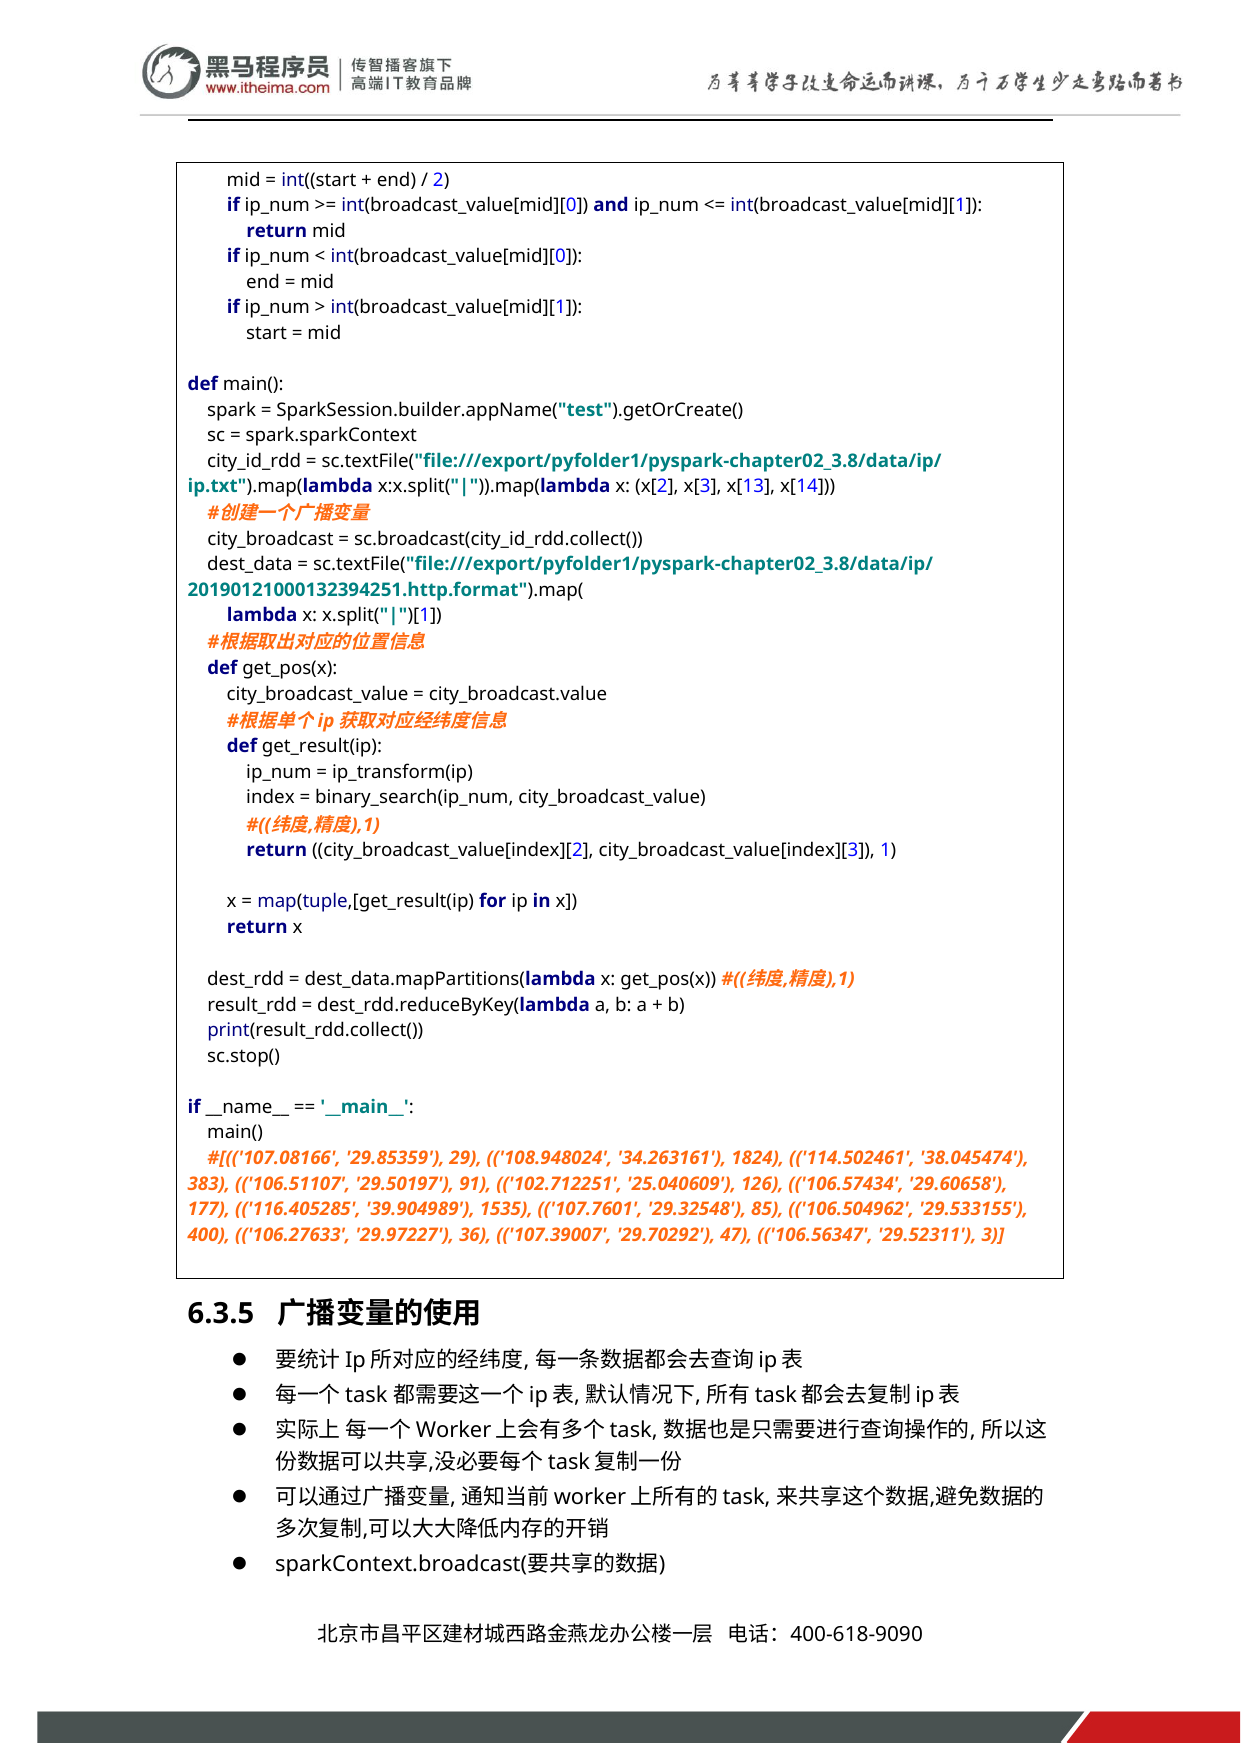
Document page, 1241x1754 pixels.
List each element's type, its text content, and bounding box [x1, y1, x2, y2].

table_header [177, 163, 1063, 1278]
picture [37, 1652, 1241, 1743]
list 可以通过广播变量, 通知当前worker上所有的task, 来共享这个数据,避免数据的多次复制,可以大大降低内存的开销 [231, 1479, 1053, 1542]
subtitle 广播变量的使用 [187, 1289, 1053, 1332]
list 要统计Ip所对应的经纬度, 每一条数据都会去查询ip表 [231, 1342, 1053, 1374]
list 每一个task 都需要这一个ip表, 默认情况下, 所有task都会去复制ip表 [231, 1377, 1053, 1409]
list 实际上 每一个Worker上会有多个task, 数据也是只需要进行查询操作的, 所以这份数据可以共享,没必要每个task复制一份 [231, 1412, 1053, 1476]
picture [37, 0, 1241, 123]
list sparkContext.broadcast(要共享的数据) [231, 1546, 1053, 1577]
